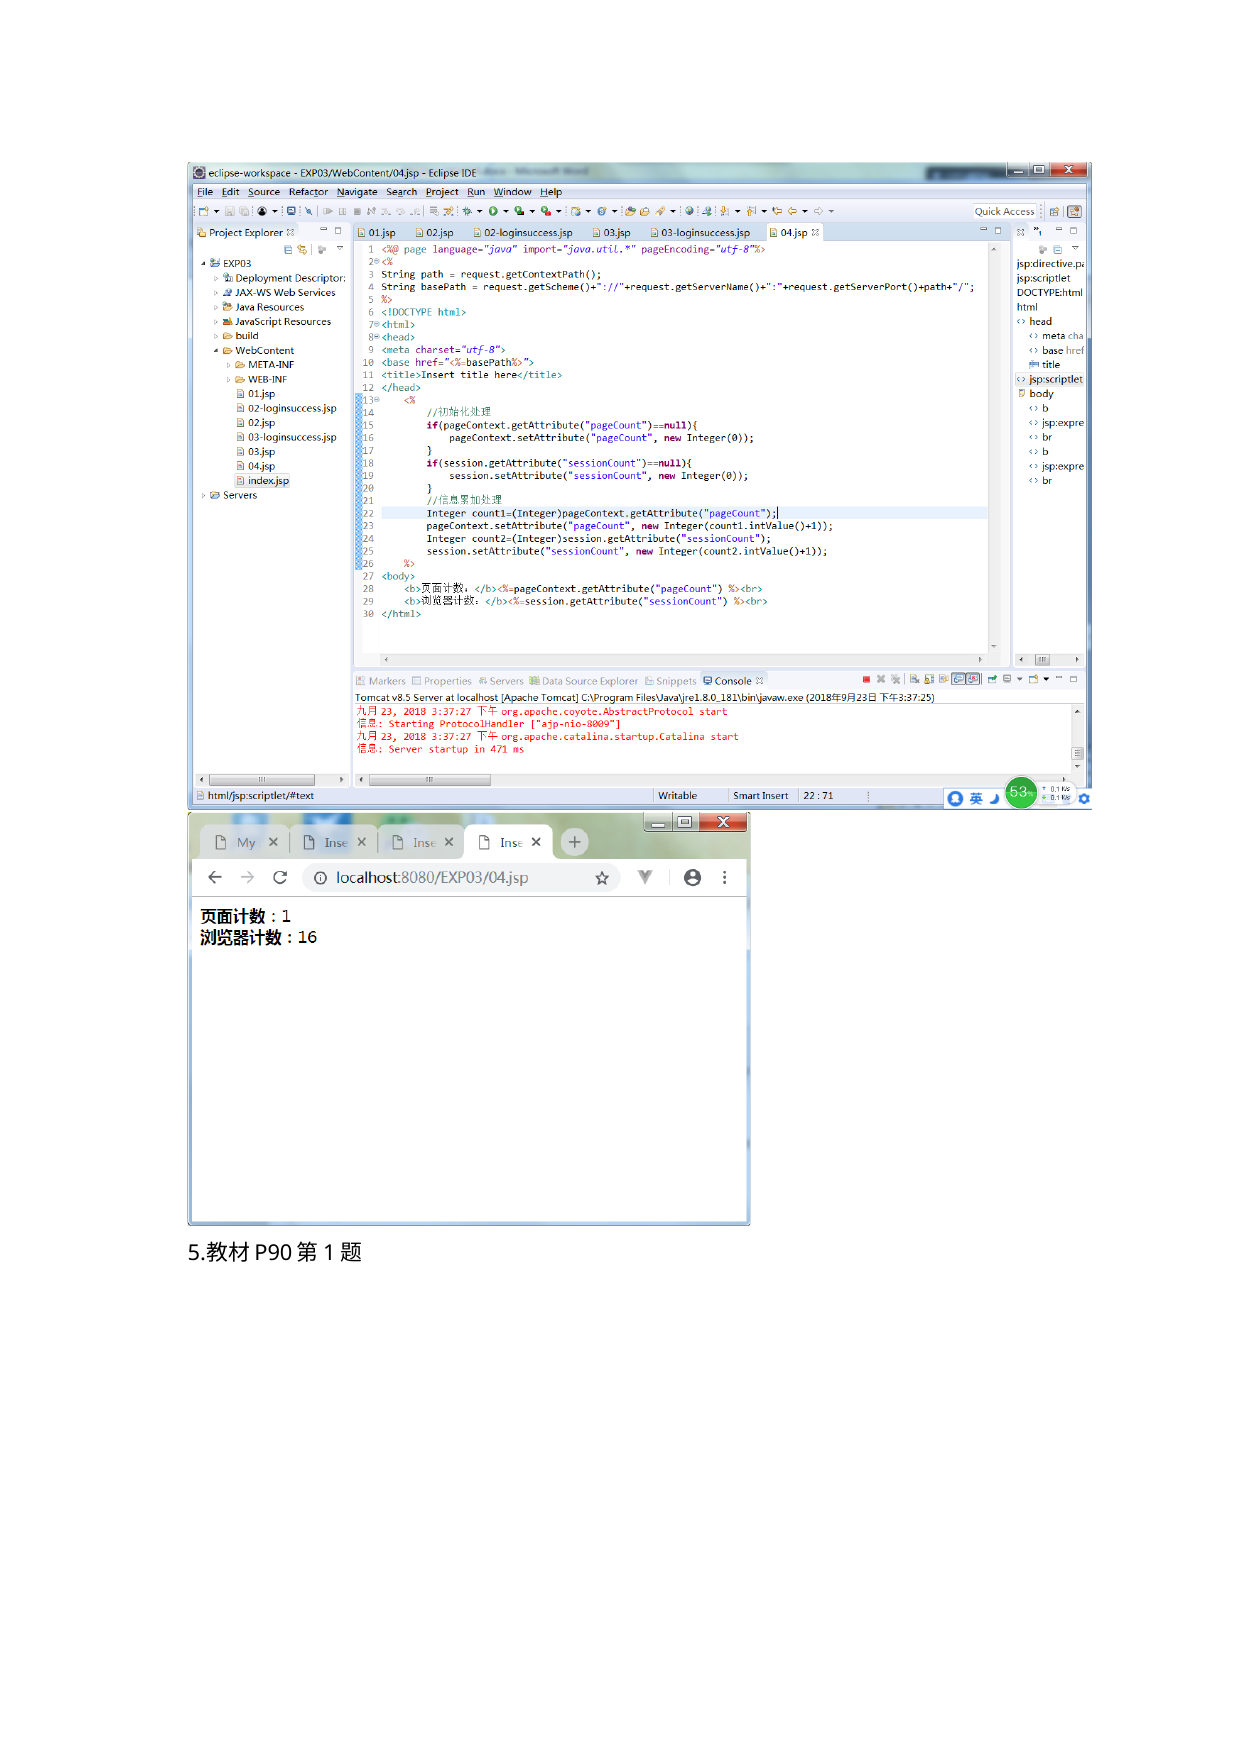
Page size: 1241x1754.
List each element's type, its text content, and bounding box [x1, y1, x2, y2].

text 5.教材P90第1题 [187, 1234, 1053, 1267]
picture [187, 812, 751, 1226]
picture [187, 162, 1092, 810]
